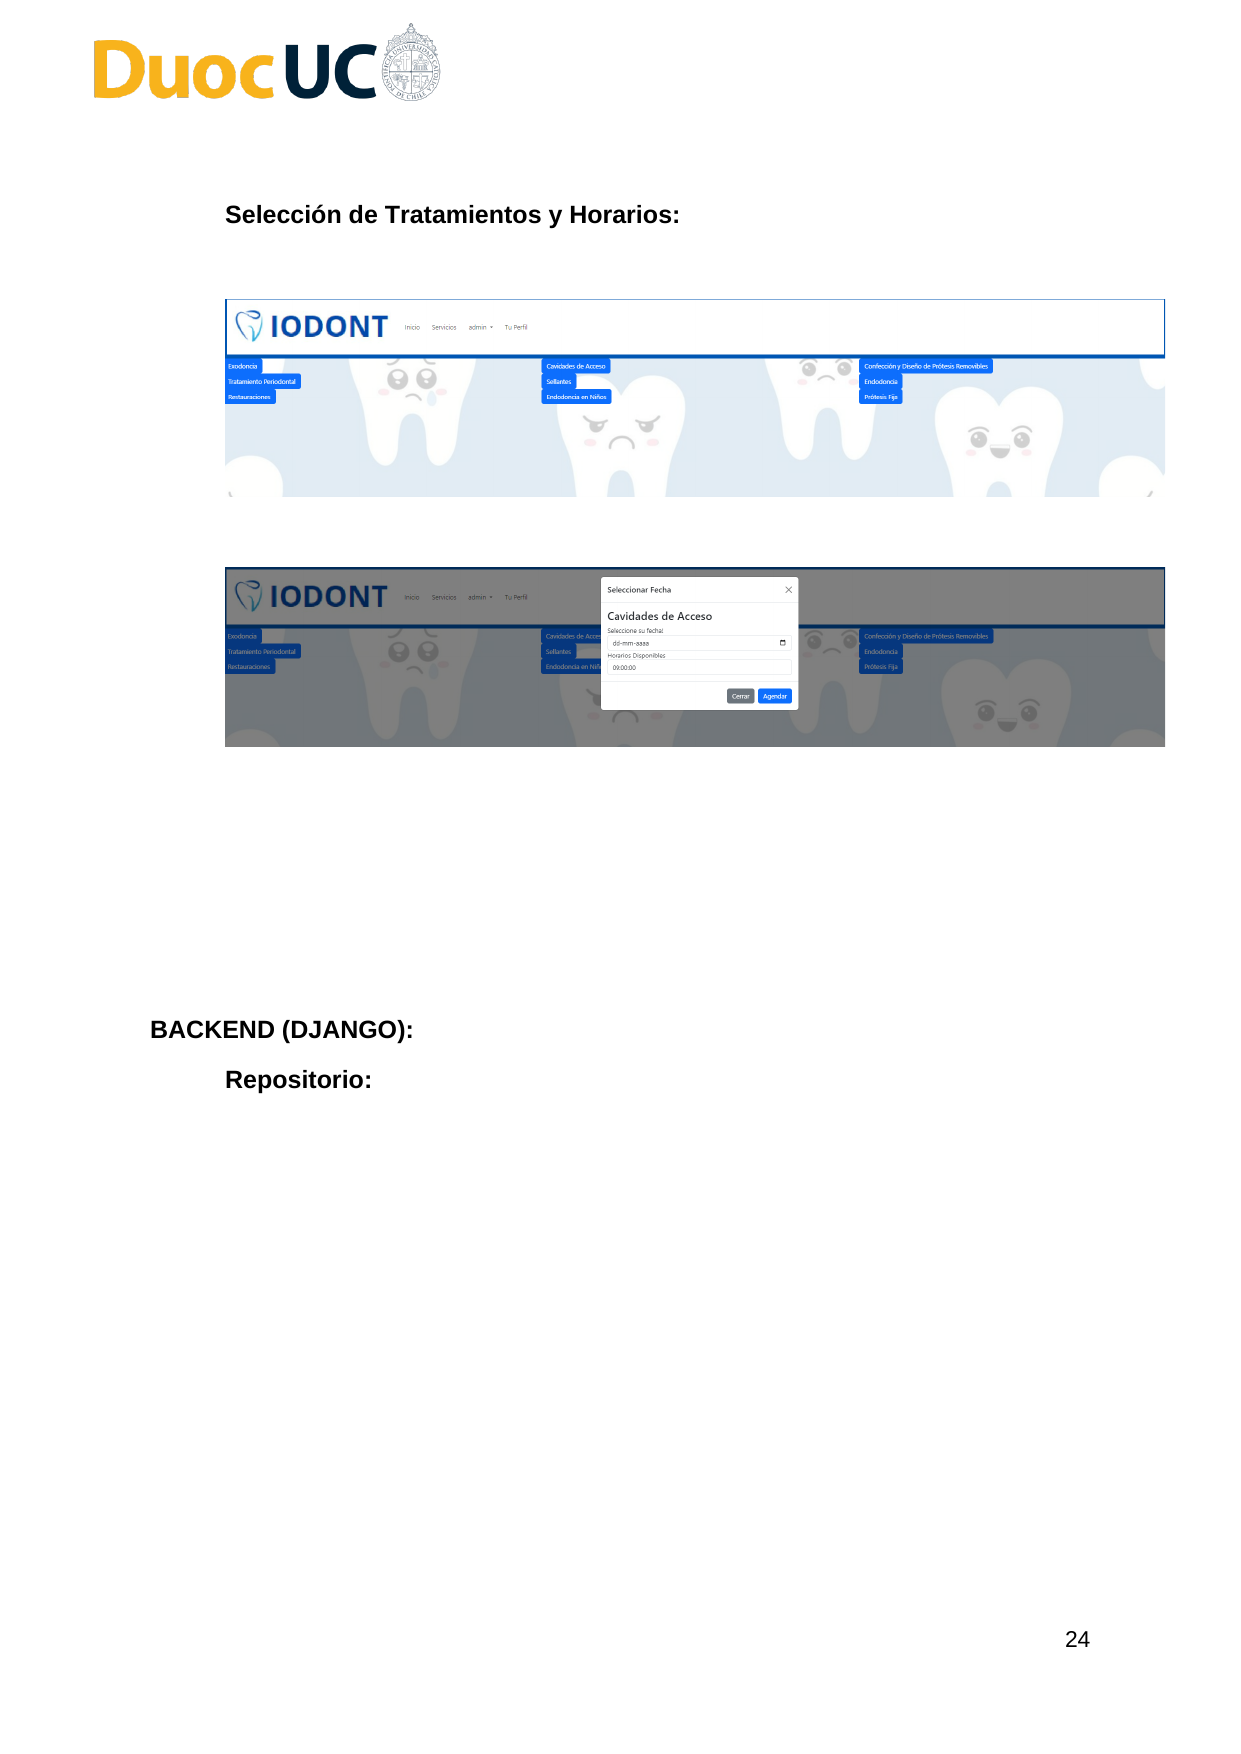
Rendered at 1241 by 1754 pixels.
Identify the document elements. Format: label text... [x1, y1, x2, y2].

text BACKEND (DJANGO): [150, 1015, 1090, 1044]
picture [225, 299, 1166, 497]
text Repositorio: [150, 1065, 1090, 1094]
picture [89, 18, 445, 106]
text Selección de Tratamientos y Horarios: [225, 200, 1090, 228]
picture [225, 567, 1166, 747]
